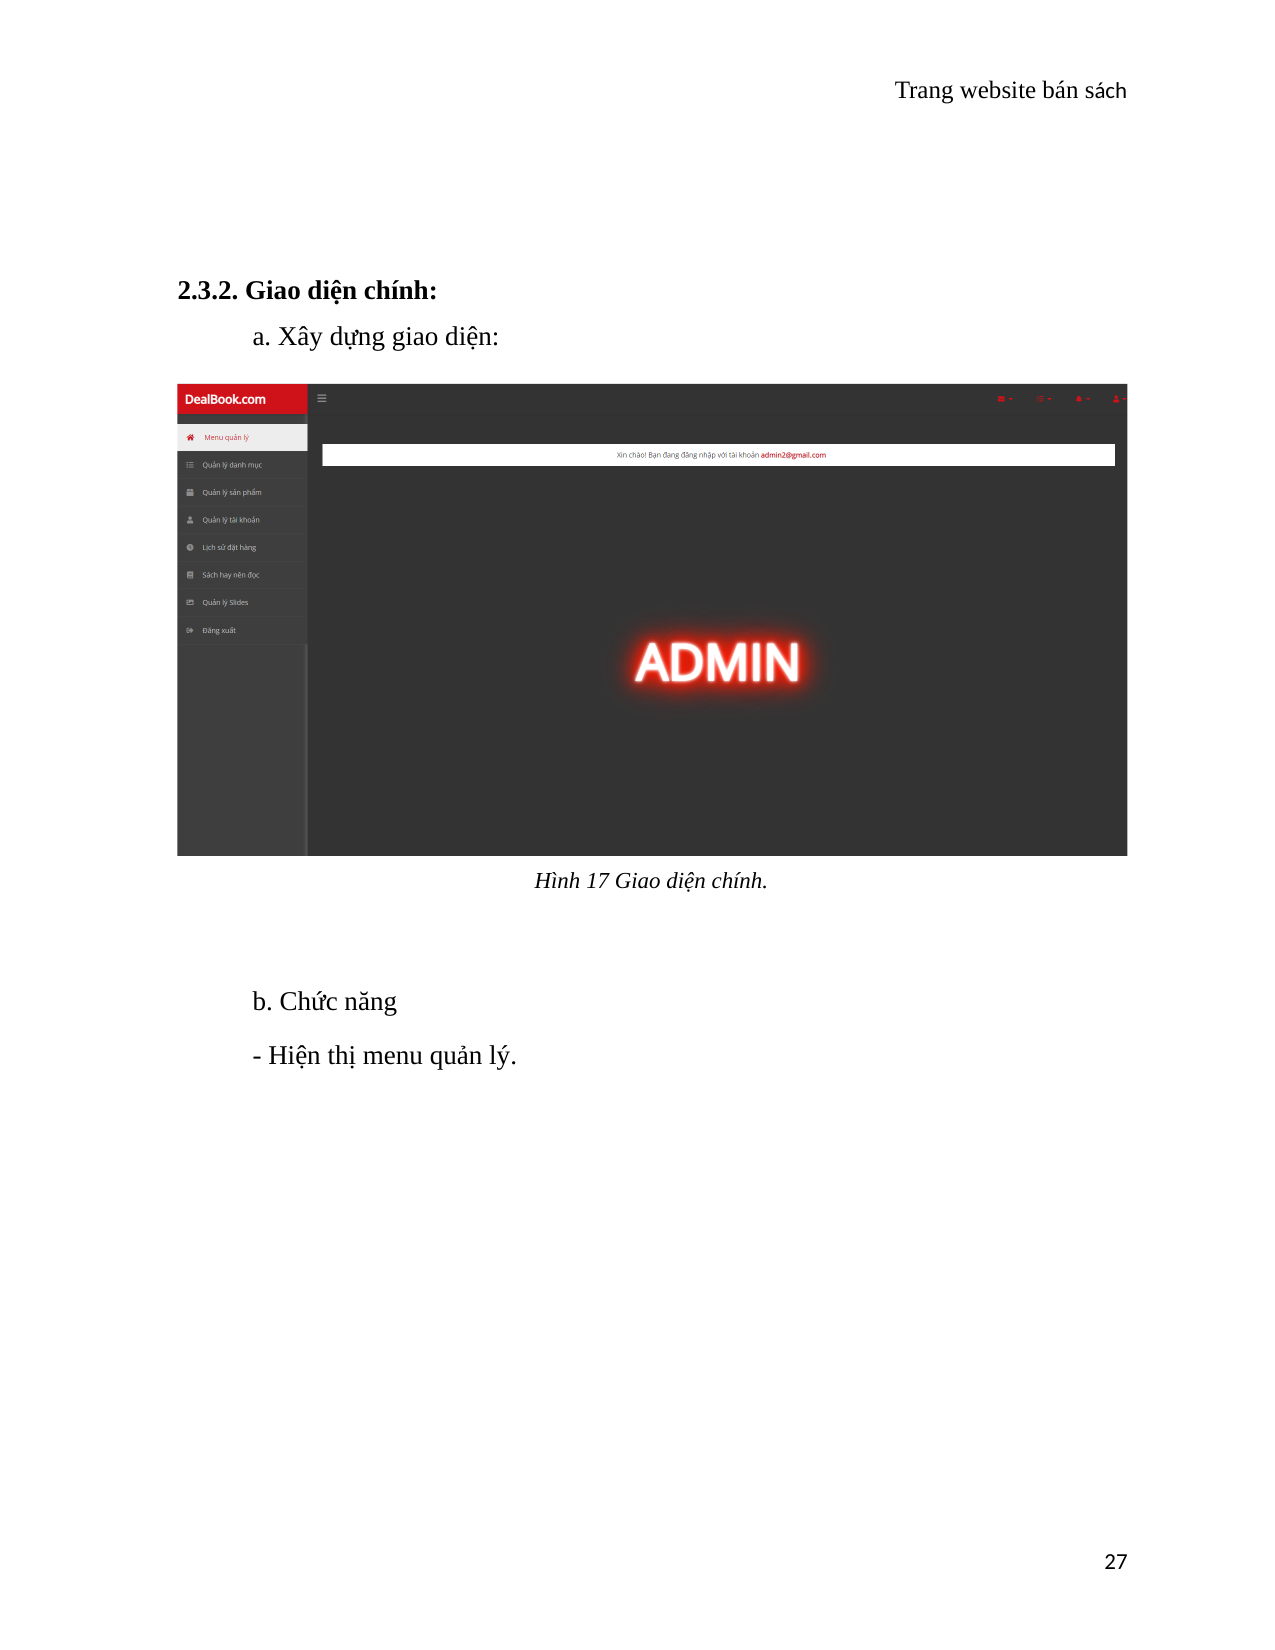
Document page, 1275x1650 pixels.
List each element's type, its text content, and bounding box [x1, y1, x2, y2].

picture [177, 383, 1128, 856]
text a. Xây dựng giao diện: [177, 320, 1127, 352]
subtitle 2.3.2. Giao diện chính: [177, 274, 1127, 306]
text Hình 17 Giao diện chính. [177, 859, 1127, 896]
text - Hiện thị menu quản lý. [177, 1034, 1127, 1072]
text b. Chức năng [177, 980, 1127, 1018]
